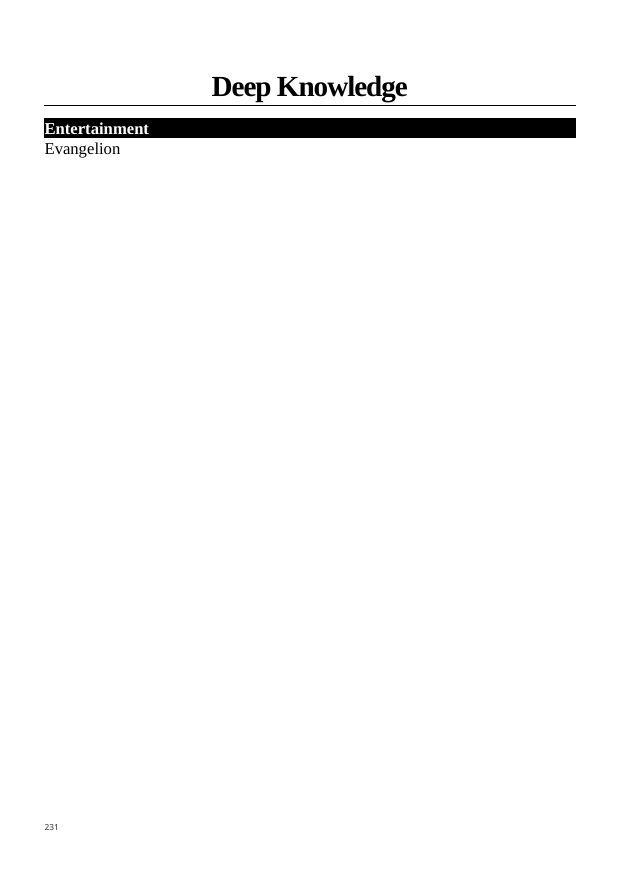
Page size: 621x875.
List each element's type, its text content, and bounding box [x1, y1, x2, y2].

subtitle Deep Knowledge [44, 69, 576, 105]
text Evangelion [44, 139, 576, 158]
subtitle Entertainment [44, 118, 576, 138]
